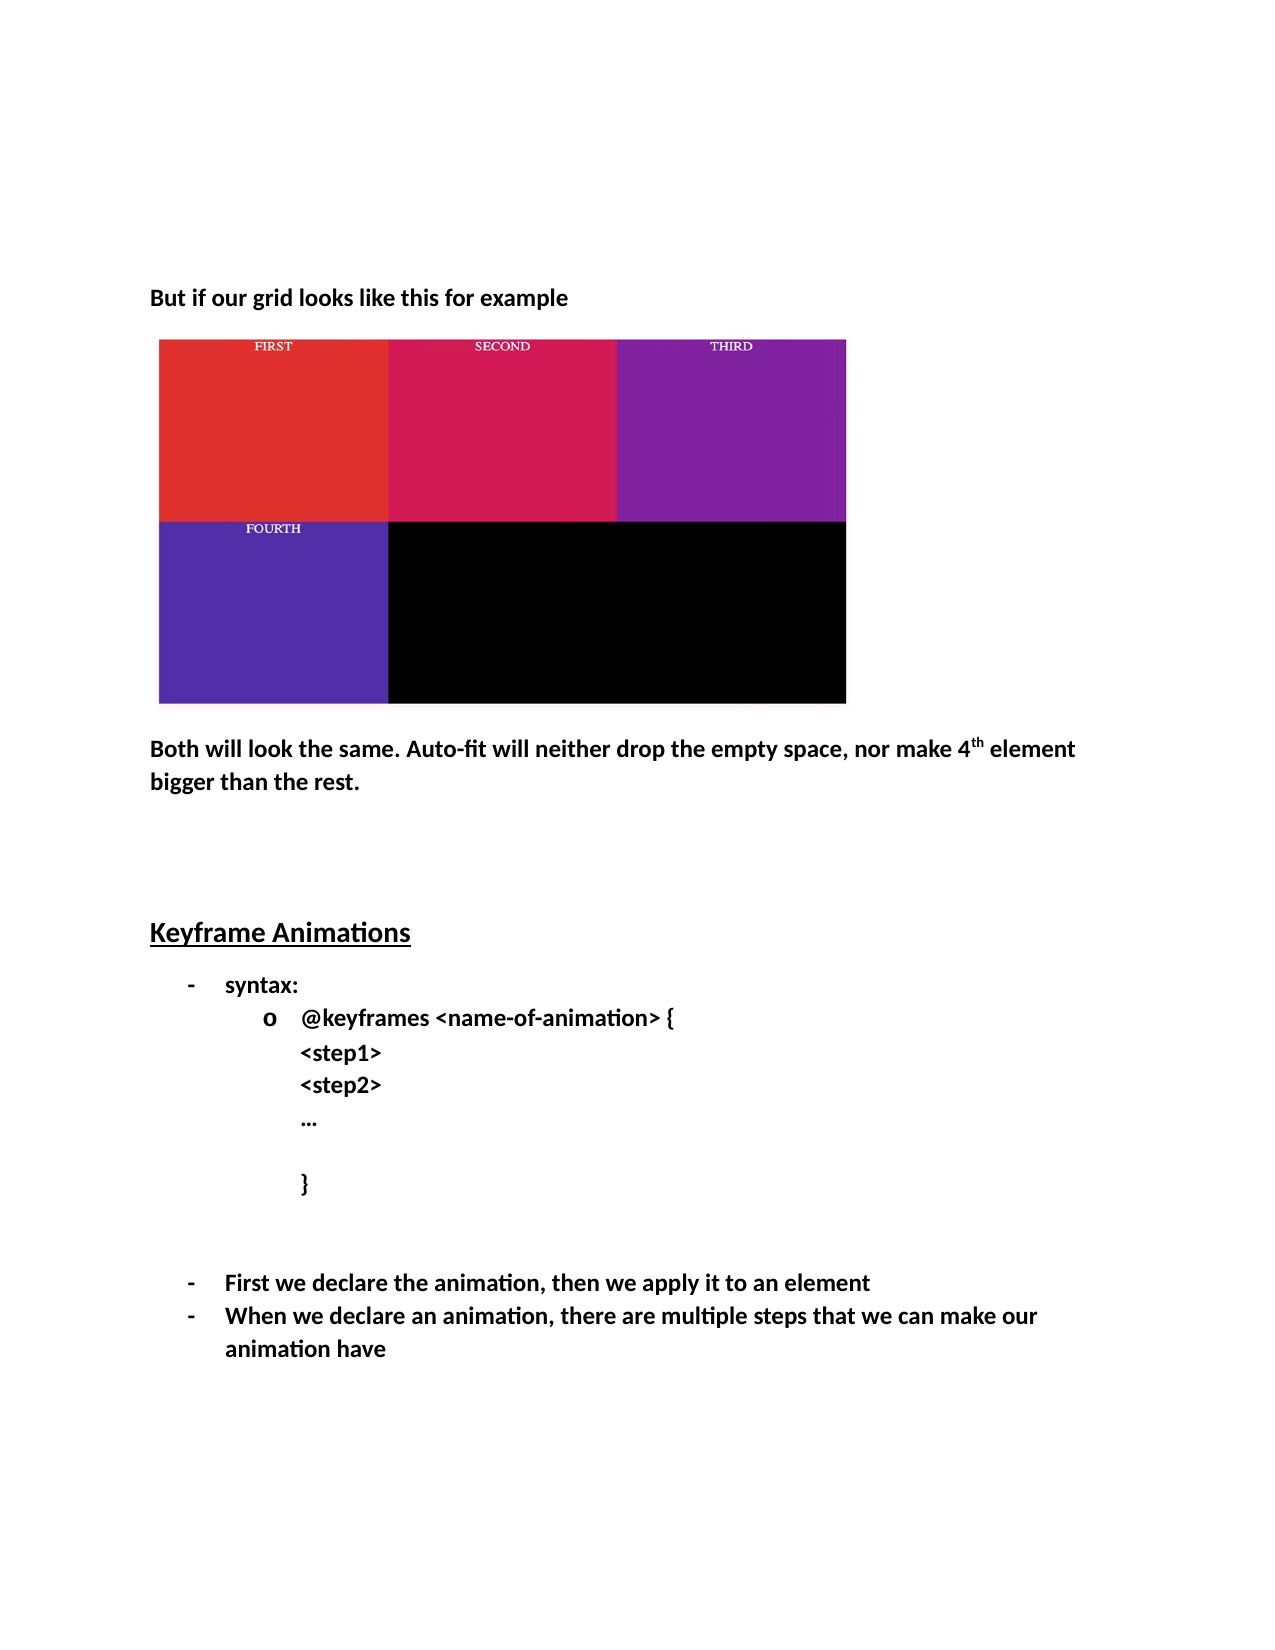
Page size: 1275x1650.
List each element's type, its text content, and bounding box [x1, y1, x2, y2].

list } [300, 1168, 1125, 1199]
list … [300, 1103, 1125, 1133]
list <step1> [300, 1037, 1125, 1067]
list @keyframes <name-of-animation> { [262, 1002, 1125, 1034]
list syntax: [187, 969, 1125, 1000]
text Keyframe Animations [150, 914, 1125, 950]
text Both will look the same. Auto-fit will neither drop the empty space, nor make 4th element bigger than the rest. [150, 733, 1125, 796]
text But if our grid looks like this for example [150, 282, 1125, 313]
list <step2> [300, 1070, 1125, 1100]
picture [150, 331, 852, 714]
list When we declare an animation, there are multiple steps that we can make our animation have [187, 1301, 1125, 1364]
list First we declare the animation, then we apply it to an element [187, 1268, 1125, 1298]
